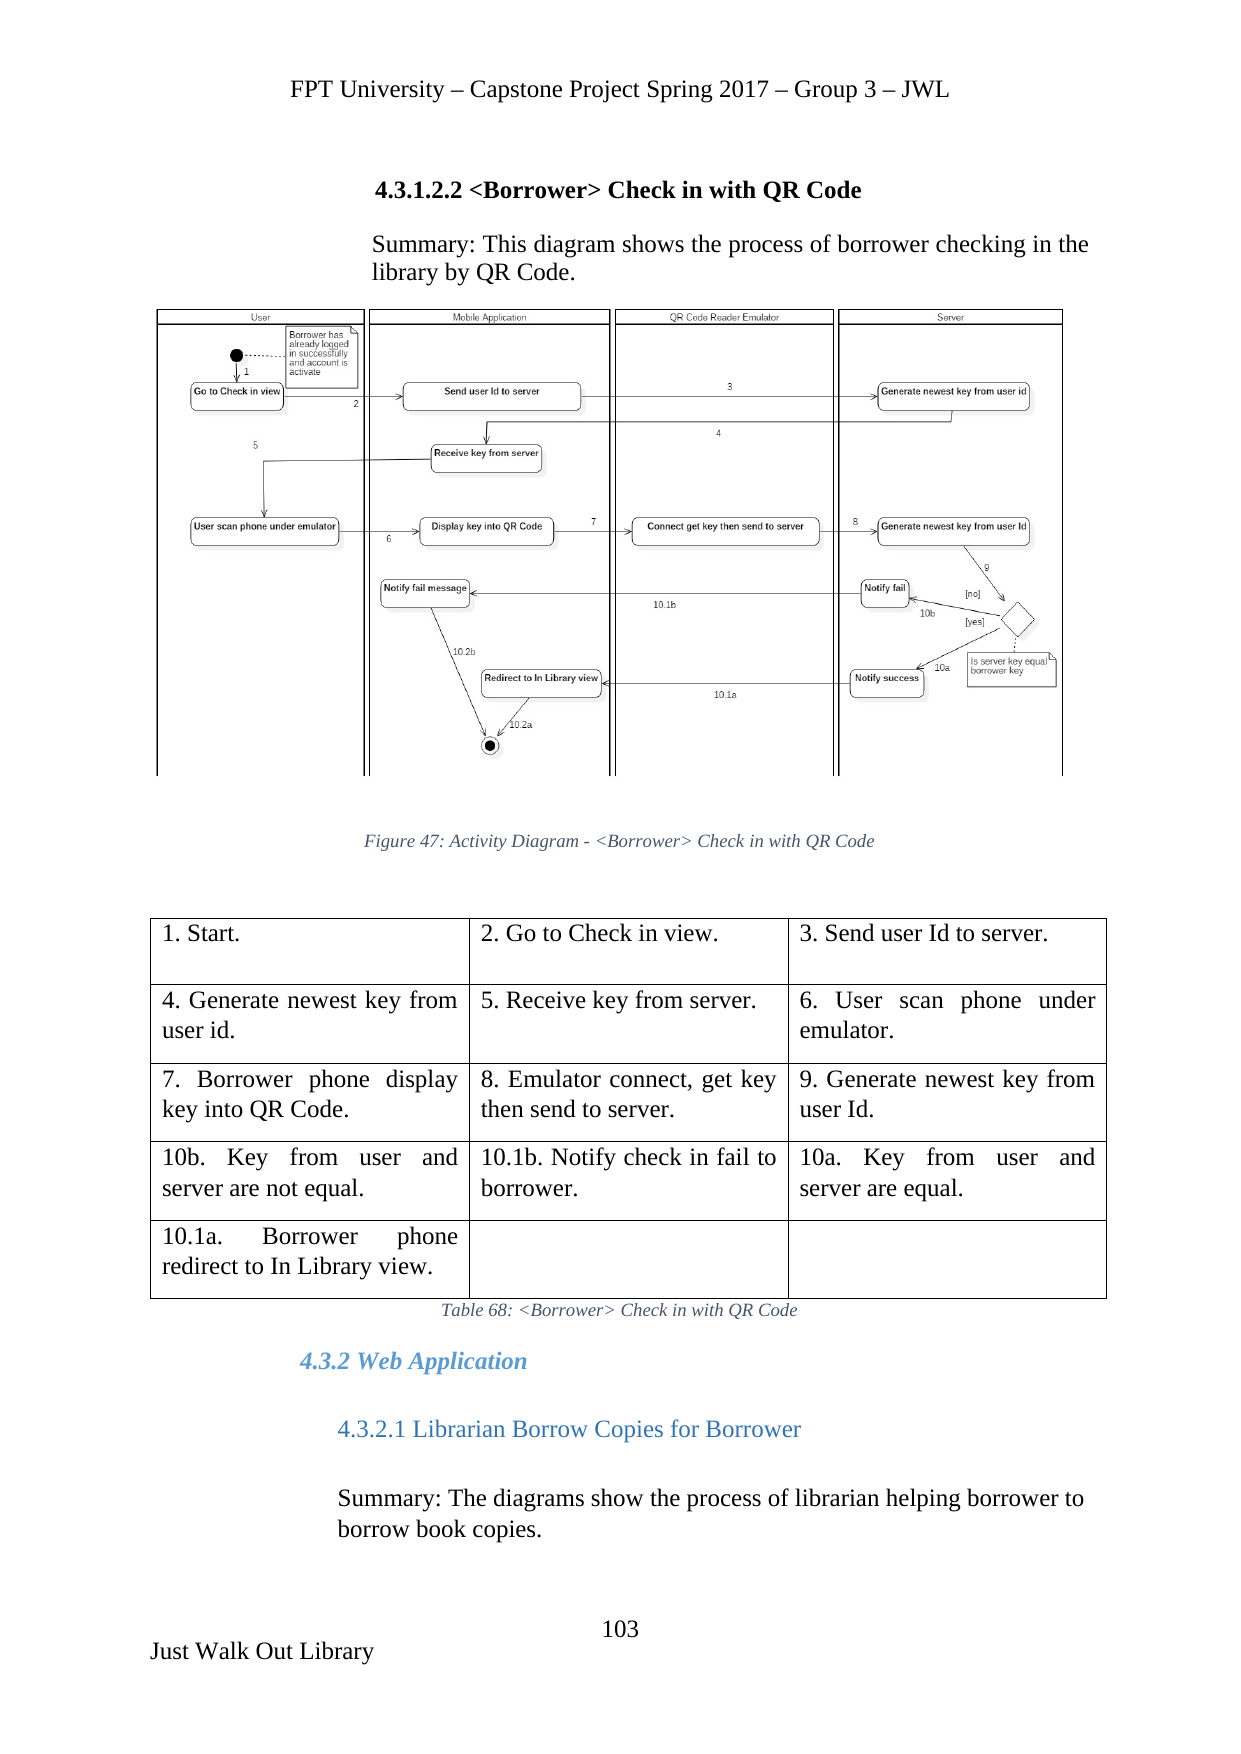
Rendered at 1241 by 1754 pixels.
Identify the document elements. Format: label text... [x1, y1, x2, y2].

table_header 1. Start. [151, 919, 469, 984]
table_cell 10.1b. Notify check in fail to borrower. [470, 1142, 788, 1220]
table_cell 4. Generate newest key from user id. [151, 985, 469, 1063]
table_cell 8. Emulator connect, get key then send to server. [470, 1064, 788, 1141]
text Summary: The diagrams show the process of librarian helping borrower to borrow book copies. [337, 1483, 1090, 1542]
text Summary: This diagram shows the process of borrower checking in the library by QR Code. [372, 229, 1090, 286]
table_cell 7. Borrower phone display key into QR Code. [151, 1064, 469, 1141]
subtitle Librarian Borrow Copies for Borrower [337, 1414, 1090, 1443]
picture [150, 302, 1090, 804]
table_header 3. Send user Id to server. [789, 919, 1106, 984]
table_cell 9. Generate newest key from user Id. [789, 1064, 1106, 1141]
subtitle <Borrower> Check in with QR Code [375, 175, 1090, 204]
table_header 2. Go to Check in view. [470, 919, 788, 984]
table_cell 10a. Key from user and server are equal. [789, 1142, 1106, 1220]
table_cell 10b. Key from user and server are not equal. [151, 1142, 469, 1220]
table_cell [470, 1221, 788, 1298]
subtitle Web Application [300, 1346, 1090, 1374]
table_cell 6. User scan phone under emulator. [789, 985, 1106, 1063]
table_cell 10.1a. Borrower phone redirect to In Library view. [151, 1221, 469, 1298]
table_cell 5. Receive key from server. [470, 985, 788, 1063]
table_cell [789, 1221, 1106, 1298]
